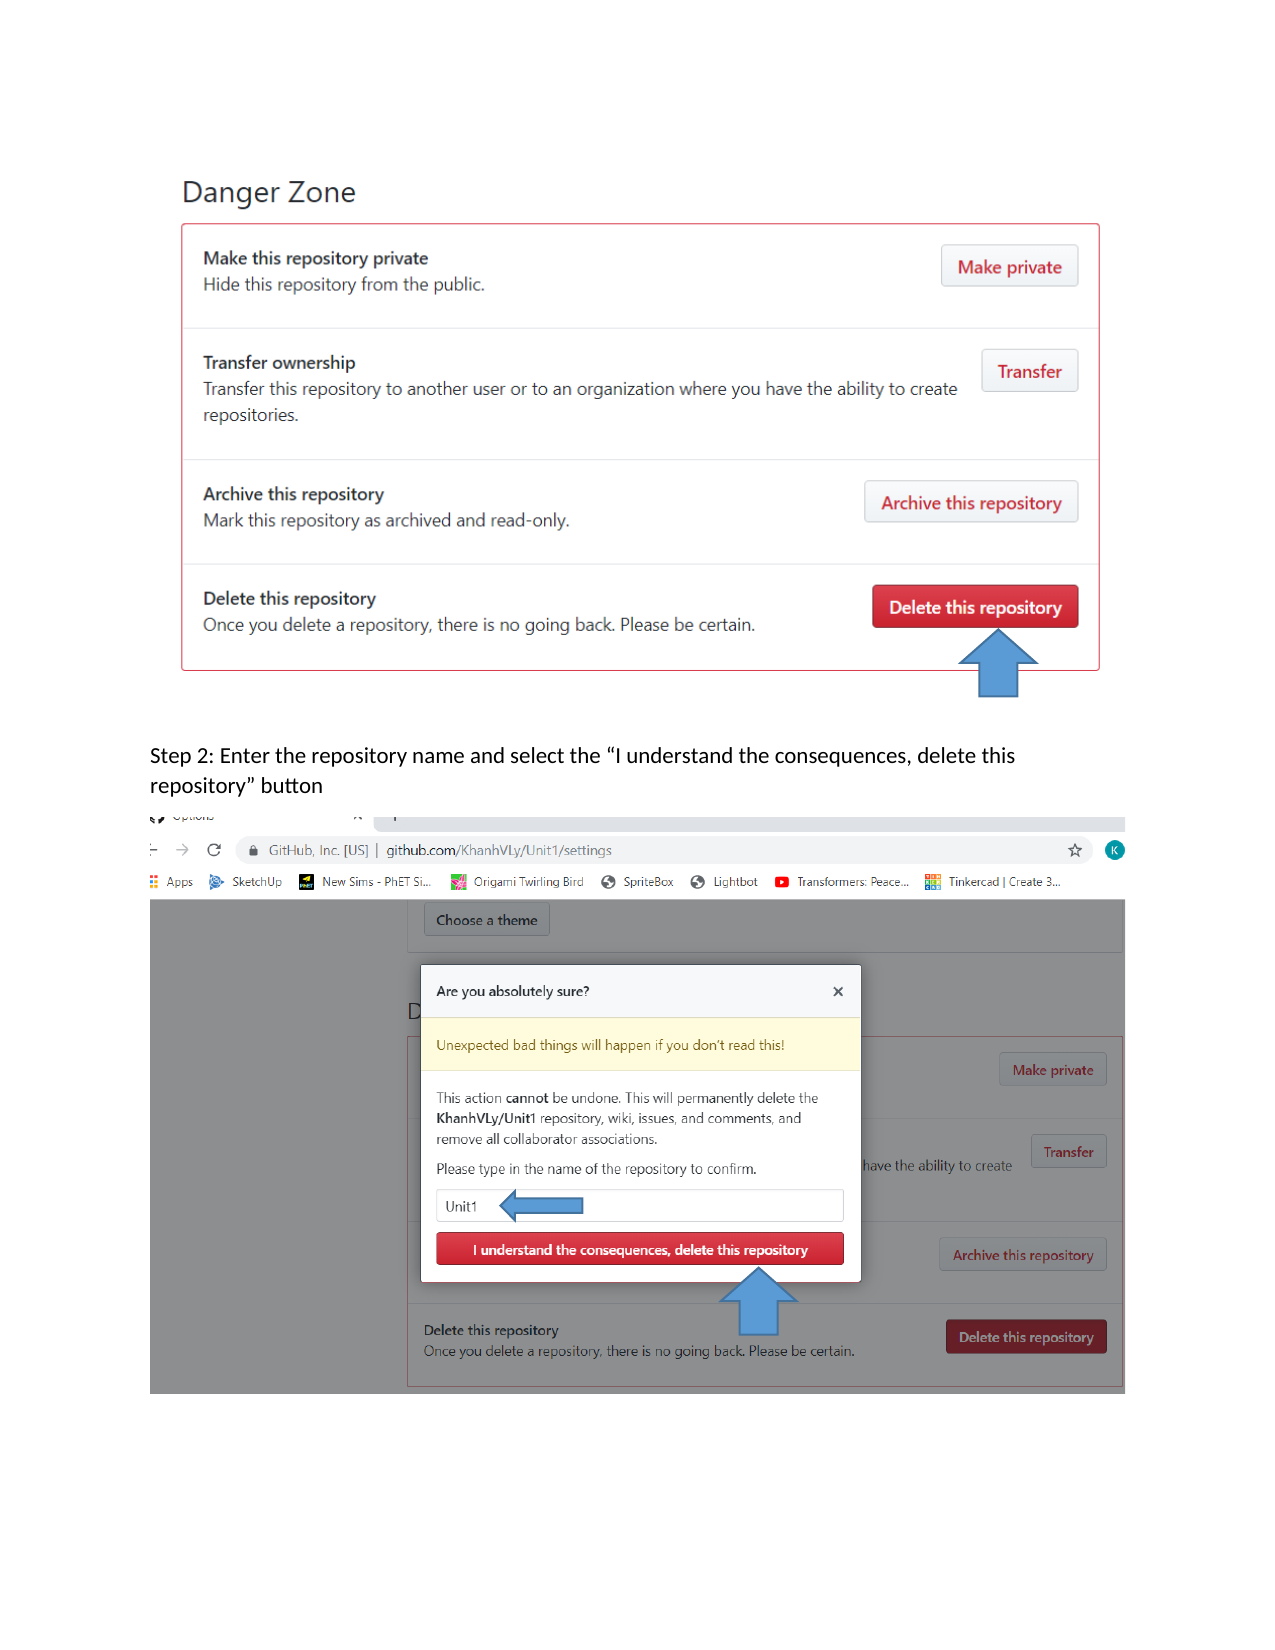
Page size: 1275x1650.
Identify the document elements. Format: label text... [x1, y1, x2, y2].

picture [150, 817, 1125, 1394]
picture [150, 150, 1125, 675]
text Step 2: Enter the repository name and select the “I understand the consequences, delete this repository” button [150, 741, 1125, 799]
